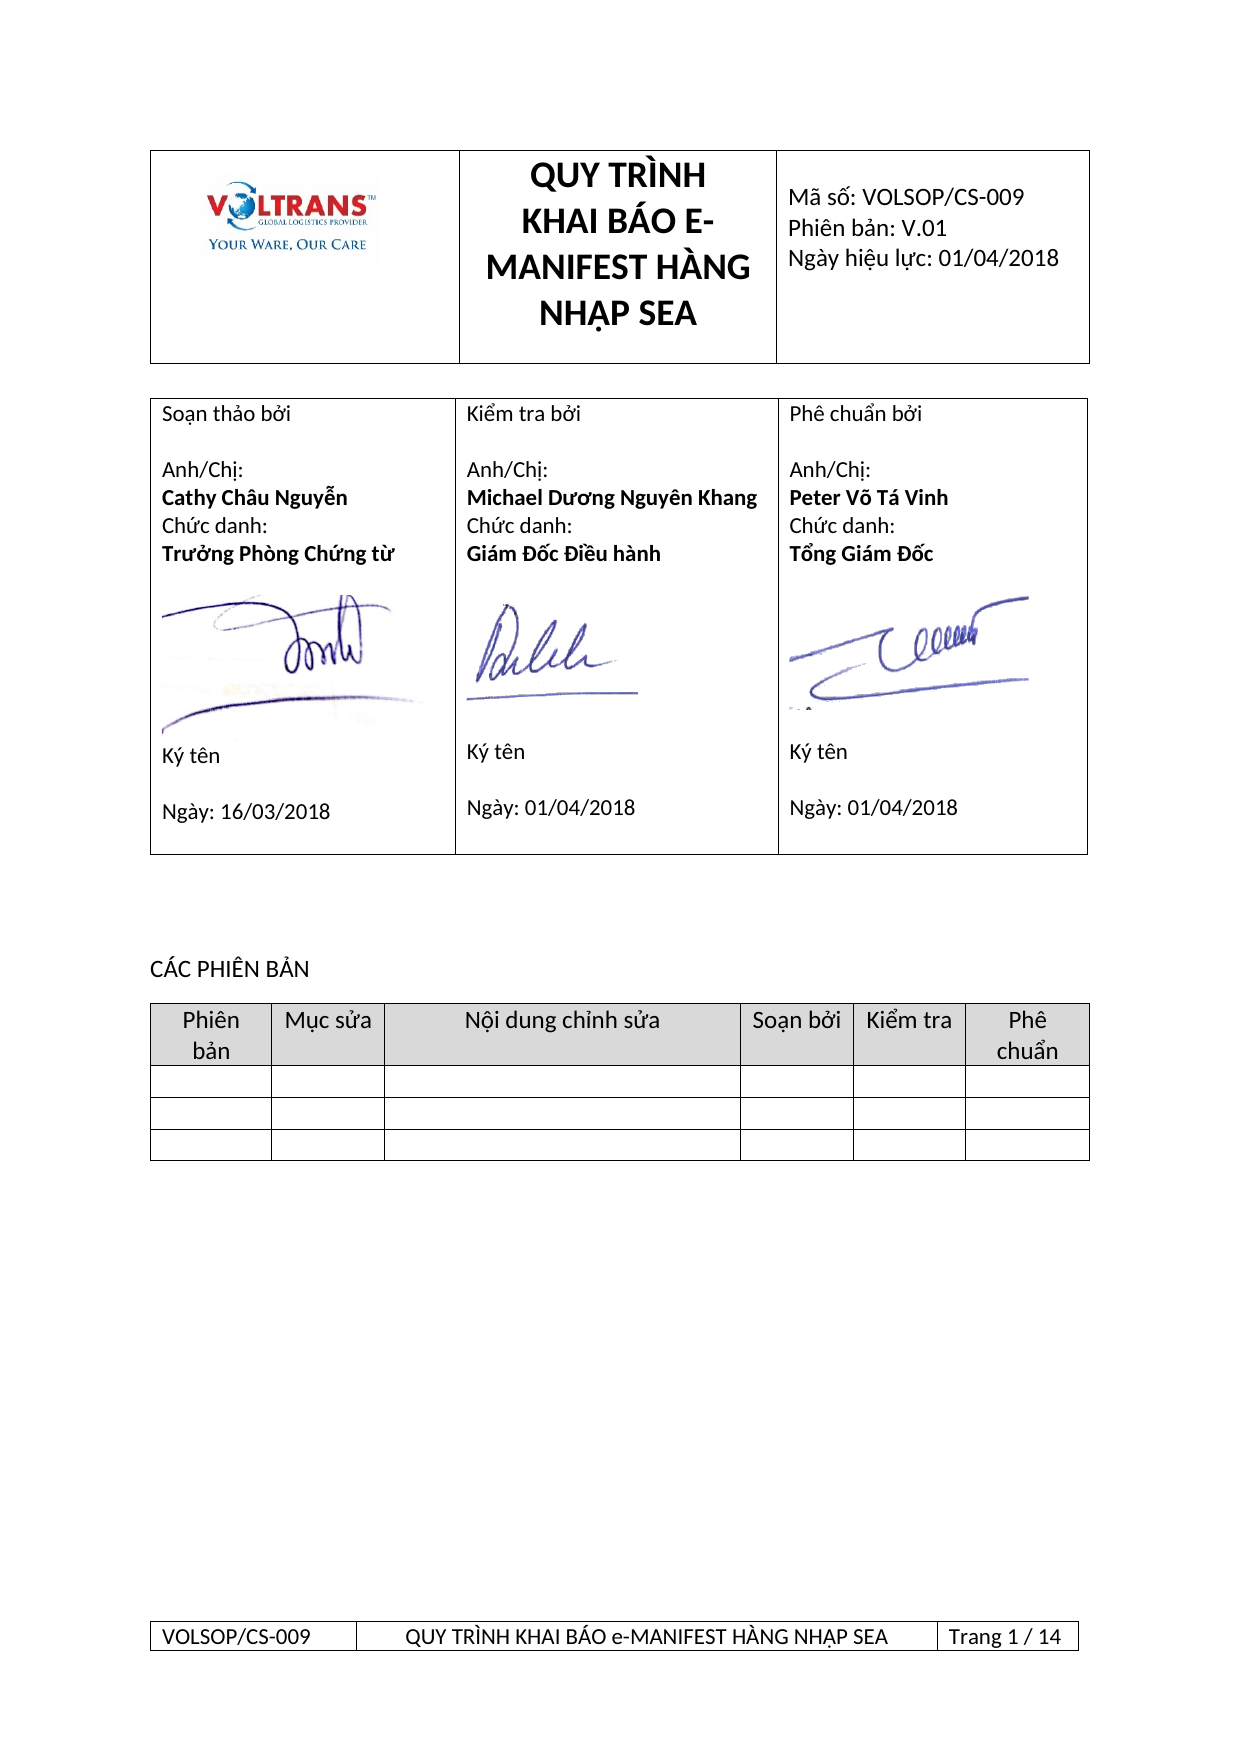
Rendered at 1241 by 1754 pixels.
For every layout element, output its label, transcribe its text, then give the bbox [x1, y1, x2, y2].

picture [161, 595, 444, 742]
table_header Soạn bởi [741, 1004, 853, 1065]
table_cell [272, 1130, 384, 1160]
table_header Mục sửa [272, 1004, 384, 1065]
table_cell [385, 1098, 740, 1128]
table_cell [854, 1130, 965, 1160]
table_cell [385, 1066, 740, 1097]
table_header Phê chuẩn [966, 1004, 1089, 1065]
table_header Nội dung chỉnh sửa [385, 1004, 740, 1065]
table_header Mã số: VOLSOP/CS-009 Phiên bản: V.01 Ngày hiệu lực: 01/04/2018 [777, 151, 1089, 362]
table_cell [151, 1098, 271, 1128]
table_cell [151, 1130, 271, 1160]
table_header Phê chuẩn bởi Anh/Chị: Peter Võ Tá Vinh Chức danh: Tổng Giám Đốc Ký tên Ngày: 01/04/2018 [779, 399, 1087, 853]
picture [789, 595, 1029, 710]
table_cell [272, 1098, 384, 1128]
table_cell [272, 1066, 384, 1097]
table_header Kiểm tra [854, 1004, 965, 1065]
table_cell [966, 1098, 1089, 1128]
table_cell [854, 1098, 965, 1128]
table_cell [741, 1098, 853, 1128]
table_header [151, 151, 459, 362]
picture [201, 173, 381, 270]
text CÁC PHIÊN BẢN [150, 954, 1090, 984]
table_cell [966, 1066, 1089, 1097]
table_header Kiểm tra bởi Anh/Chị: Michael Dương Nguyên Khang Chức danh: Giám Đốc Điều hành Ký tên Ngày: 01/04/2018 [456, 399, 778, 853]
table_header Soạn thảo bởi Anh/Chị: Cathy Châu Nguyễn Chức danh: Trưởng Phòng Chứng từ Ký tên Ngày: 16/03/2018 [151, 399, 455, 853]
table_header Phiên bản [151, 1004, 271, 1065]
picture [466, 595, 638, 710]
table_cell [741, 1130, 853, 1160]
table_cell [854, 1066, 965, 1097]
table_cell [741, 1066, 853, 1097]
table_header QUY TRÌNH KHAI BÁO E-MANIFEST HÀNG NHẬP SEA [460, 151, 776, 362]
table_cell [385, 1130, 740, 1160]
table_cell [151, 1066, 271, 1097]
table_cell [966, 1130, 1089, 1160]
